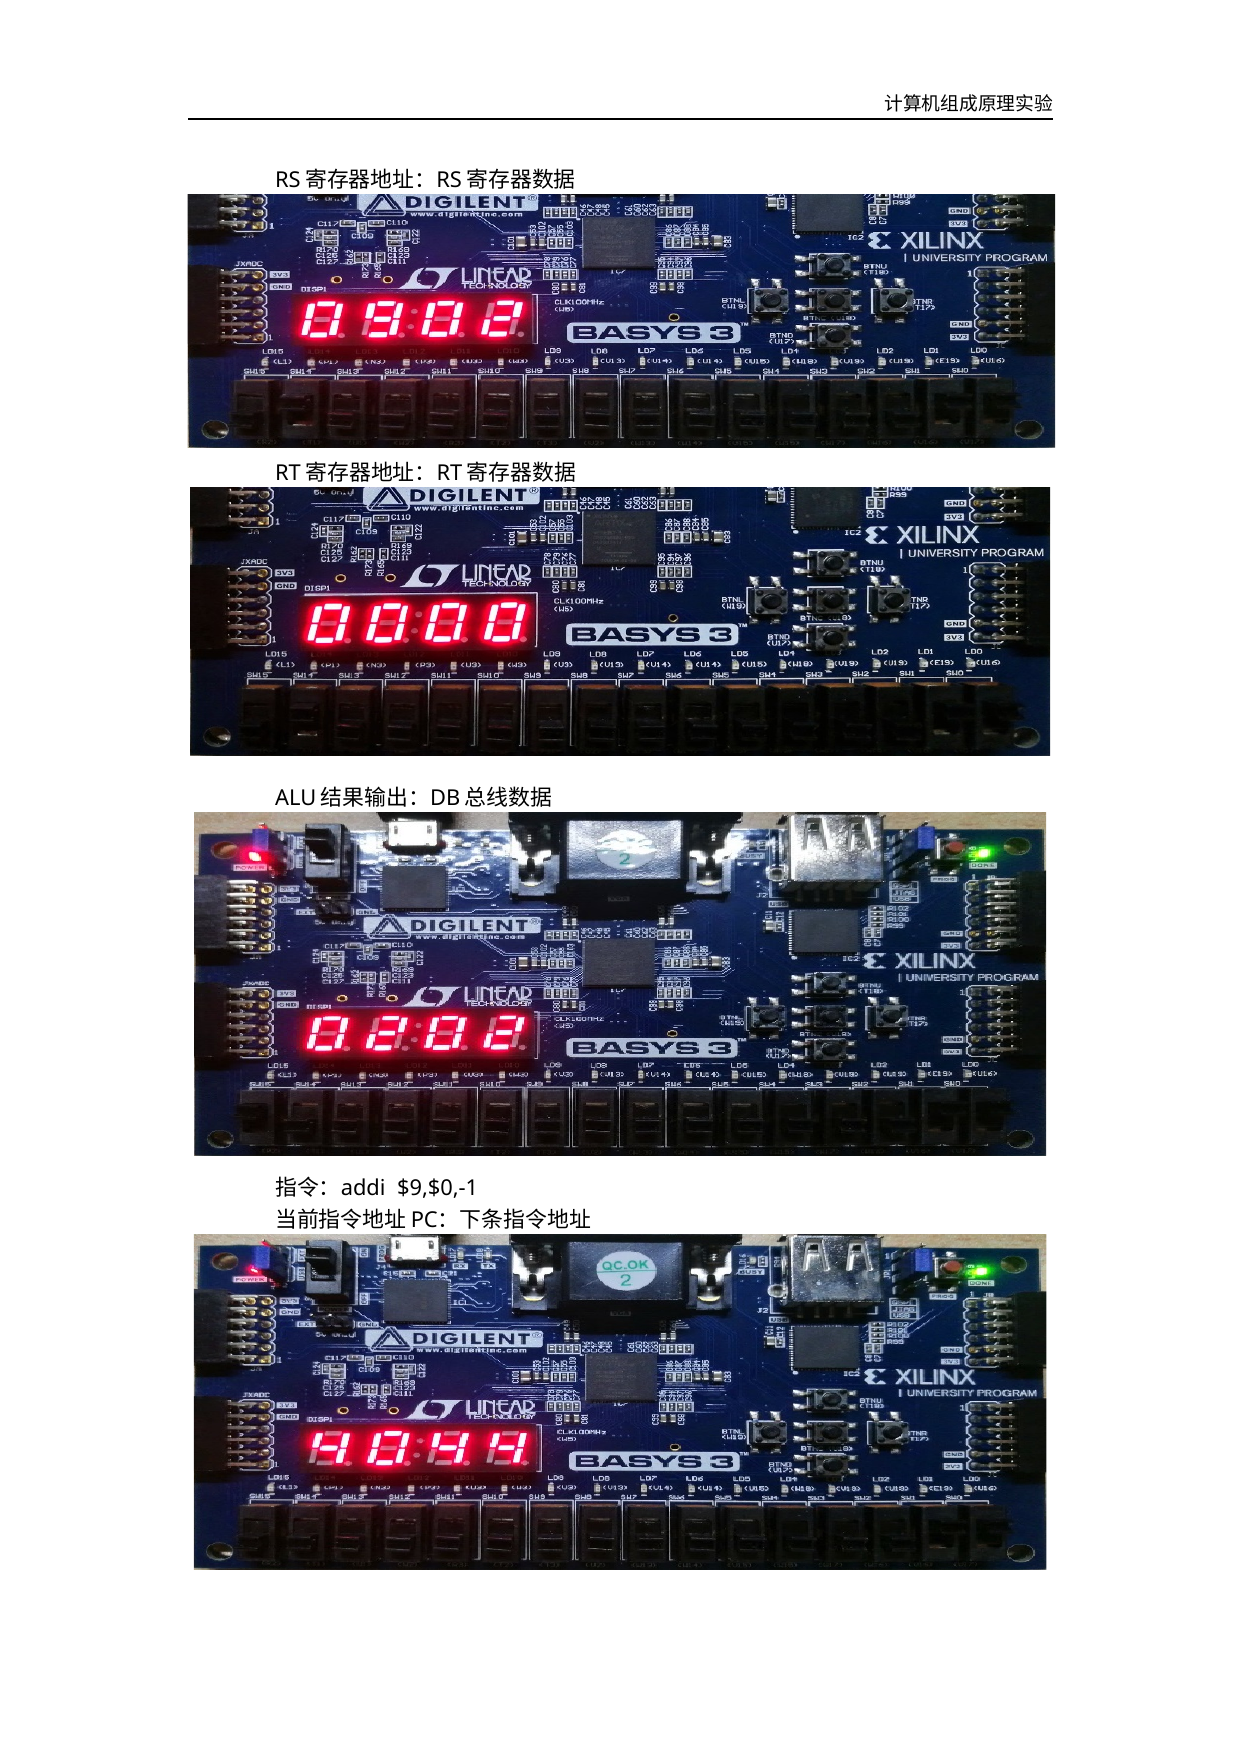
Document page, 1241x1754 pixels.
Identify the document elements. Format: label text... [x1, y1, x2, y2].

text 指令：addi $9,$0,-1 [187, 1169, 1053, 1202]
picture [190, 487, 1051, 756]
picture [194, 812, 1047, 1156]
text RS寄存器地址：RS寄存器数据 [187, 162, 1053, 194]
text ALU结果输出：DB总线数据 [187, 779, 1053, 812]
text RT寄存器地址：RT寄存器数据 [187, 454, 1053, 487]
picture [187, 194, 1055, 448]
text 当前指令地址PC：下条指令地址 [187, 1202, 1053, 1234]
picture [193, 1234, 1047, 1570]
